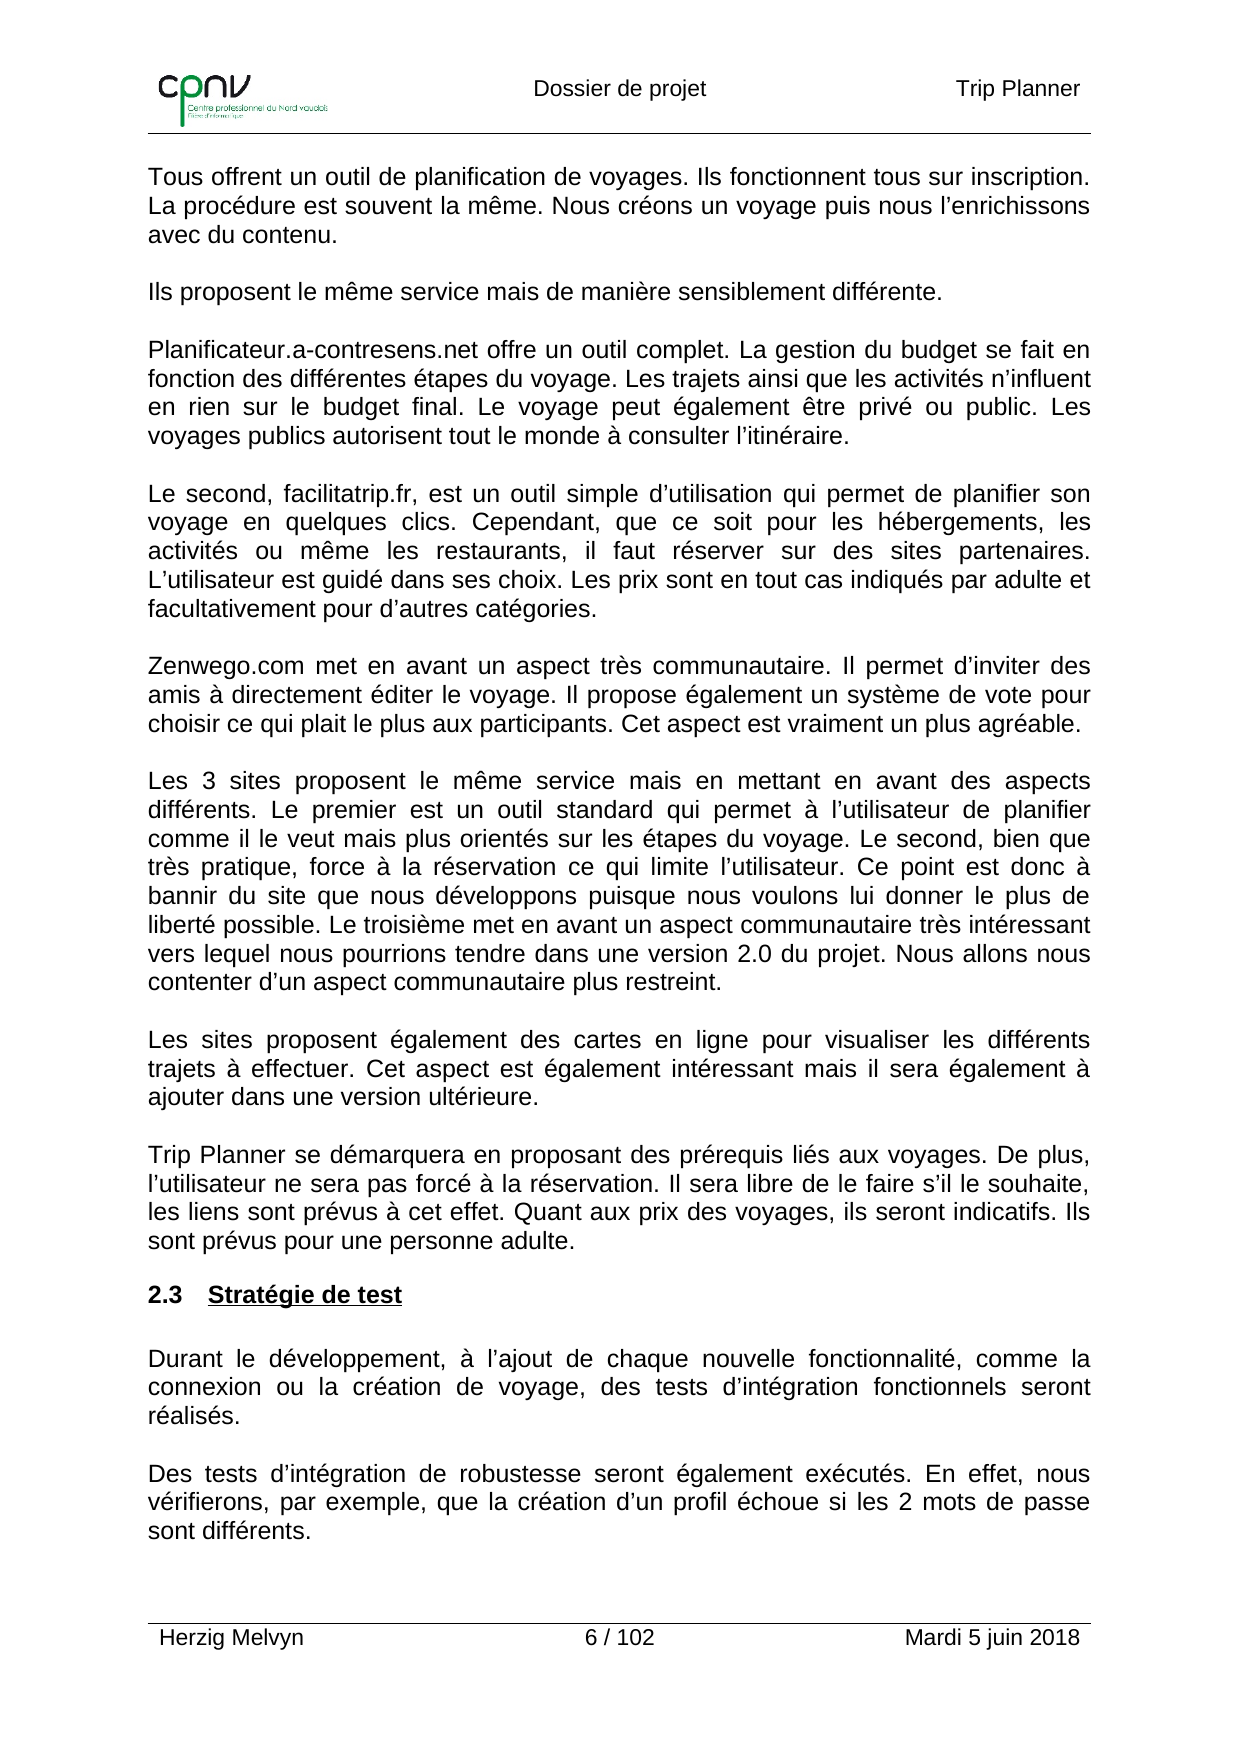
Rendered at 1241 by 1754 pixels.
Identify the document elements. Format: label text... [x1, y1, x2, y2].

subtitle Stratégie de test [148, 1280, 1092, 1308]
text Trip Planner se démarquera en proposant des prérequis liés aux voyages. De plus, l’utilisateur ne sera pas forcé à la réservation. Il sera libre de le faire s’il le souhaite, les liens sont prévus à cet effet. Quant aux prix des voyages, ils seront indicatifs. Ils sont prévus pour une personne adulte. [148, 1140, 1092, 1255]
text Planificateur.a-contresens.net offre un outil complet. La gestion du budget se fait en fonction des différentes étapes du voyage. Les trajets ainsi que les activités n’influent en rien sur le budget final. Le voyage peut également être privé ou public. Les voyages publics autorisent tout le monde à consulter l’itinéraire. [148, 335, 1092, 450]
text Les 3 sites proposent le même service mais en mettant en avant des aspects différents. Le premier est un outil standard qui permet à l’utilisateur de planifier comme il le veut mais plus orientés sur les étapes du voyage. Le second, bien que très pratique, force à la réservation ce qui limite l’utilisateur. Ce point est donc à bannir du site que nous développons puisque nous voulons lui donner le plus de liberté possible. Le troisième met en avant un aspect communautaire très intéressant vers lequel nous pourrions tendre dans une version 2.0 du projet. Nous allons nous contenter d’un aspect communautaire plus restreint. [148, 766, 1092, 996]
text Les sites proposent également des cartes en ligne pour visualiser les différents trajets à effectuer. Cet aspect est également intéressant mais il sera également à ajouter dans une version ultérieure. [148, 1025, 1092, 1111]
text Tous offrent un outil de planification de voyages. Ils fonctionnent tous sur inscription. La procédure est souvent la même. Nous créons un voyage puis nous l’enrichissons avec du contenu. [148, 162, 1092, 248]
text Des tests d’intégration de robustesse seront également exécutés. En effet, nous vérifierons, par exemple, que la création d’un profil échoue si les 2 mots de passe sont différents. [148, 1458, 1092, 1545]
text Le second, facilitatrip.fr, est un outil simple d’utilisation qui permet de planifier son voyage en quelques clics. Cependant, que ce soit pour les hébergements, les activités ou même les restaurants, il faut réserver sur des sites partenaires. L’utilisateur est guidé dans ses choix. Les prix sont en tout cas indiqués par adulte et facultativement pour d’autres catégories. [148, 478, 1092, 622]
text Ils proposent le même service mais de manière sensiblement différente. [148, 277, 1092, 306]
text Zenwego.com met en avant un aspect très communautaire. Il permet d’inviter des amis à directement éditer le voyage. Il propose également un système de vote pour choisir ce qui plait le plus aux participants. Cet aspect est vraiment un plus agréable. [148, 651, 1092, 737]
text Durant le développement, à l’ajout de chaque nouvelle fonctionnalité, comme la connexion ou la création de voyage, des tests d’intégration fonctionnels seront réalisés. [148, 1343, 1092, 1430]
picture [158, 75, 328, 127]
